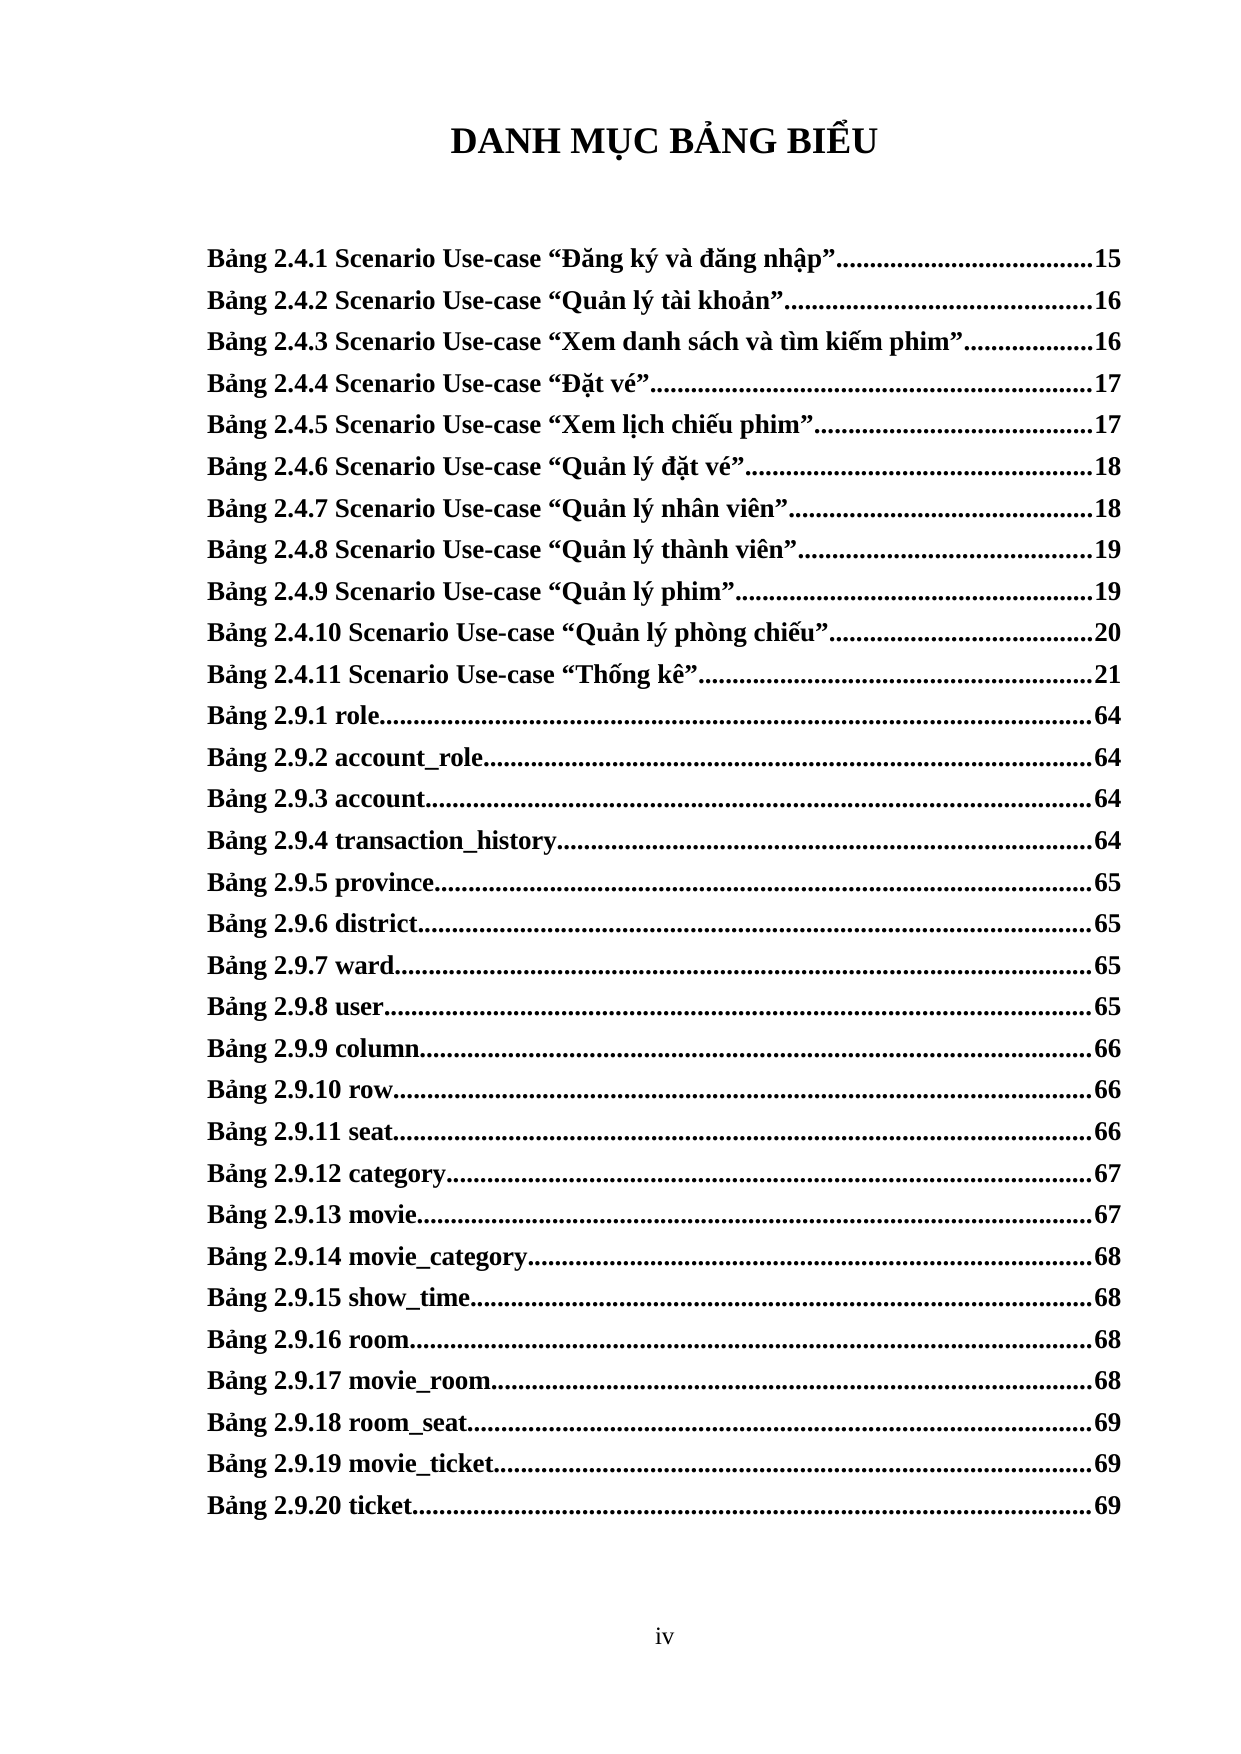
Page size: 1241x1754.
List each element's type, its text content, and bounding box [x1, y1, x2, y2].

text Bảng 2.4.7 Scenario Use-case “Quản lý nhân viên” 18 [207, 492, 1122, 523]
text Bảng 2.4.2 Scenario Use-case “Quản lý tài khoản” 16 [207, 284, 1122, 315]
text Bảng 2.9.20 ticket 69 [207, 1489, 1122, 1520]
text Bảng 2.9.18 room_seat 69 [207, 1406, 1122, 1437]
text Bảng 2.9.15 show_time 68 [207, 1281, 1122, 1312]
text Bảng 2.9.19 movie_ticket 69 [207, 1448, 1122, 1479]
text Bảng 2.9.10 row 66 [207, 1073, 1122, 1105]
text Bảng 2.9.7 ward 65 [207, 949, 1122, 980]
text Bảng 2.4.4 Scenario Use-case “Đặt vé” 17 [207, 367, 1122, 398]
text Bảng 2.9.3 account 64 [207, 783, 1122, 814]
text Bảng 2.9.16 room 68 [207, 1323, 1122, 1354]
text Bảng 2.9.13 movie 67 [207, 1198, 1122, 1229]
text Bảng 2.4.10 Scenario Use-case “Quản lý phòng chiếu” 20 [207, 616, 1122, 647]
text Bảng 2.4.11 Scenario Use-case “Thống kê” 21 [207, 658, 1122, 689]
text DANH MỤC BẢNG BIỂU [207, 118, 1122, 161]
text Bảng 2.9.12 category 67 [207, 1157, 1122, 1188]
text Bảng 2.9.1 role 64 [207, 699, 1122, 731]
text Bảng 2.4.6 Scenario Use-case “Quản lý đặt vé” 18 [207, 450, 1122, 481]
text Bảng 2.9.4 transaction_history 64 [207, 824, 1122, 855]
text Bảng 2.9.17 movie_room 68 [207, 1364, 1122, 1396]
text Bảng 2.9.11 seat 66 [207, 1115, 1122, 1146]
text Bảng 2.9.14 movie_category 68 [207, 1240, 1122, 1271]
text Bảng 2.4.9 Scenario Use-case “Quản lý phim” 19 [207, 575, 1122, 606]
text Bảng 2.9.2 account_role 64 [207, 741, 1122, 772]
text Bảng 2.9.6 district 65 [207, 907, 1122, 938]
text Bảng 2.4.5 Scenario Use-case “Xem lịch chiếu phim” 17 [207, 408, 1122, 440]
text Bảng 2.9.9 column 66 [207, 1032, 1122, 1063]
text Bảng 2.9.5 province 65 [207, 866, 1122, 897]
text Bảng 2.4.8 Scenario Use-case “Quản lý thành viên” 19 [207, 533, 1122, 564]
text Bảng 2.4.1 Scenario Use-case “Đăng ký và đăng nhập” 15 [207, 242, 1122, 273]
text Bảng 2.4.3 Scenario Use-case “Xem danh sách và tìm kiếm phim” 16 [207, 325, 1122, 357]
text Bảng 2.9.8 user 65 [207, 990, 1122, 1022]
